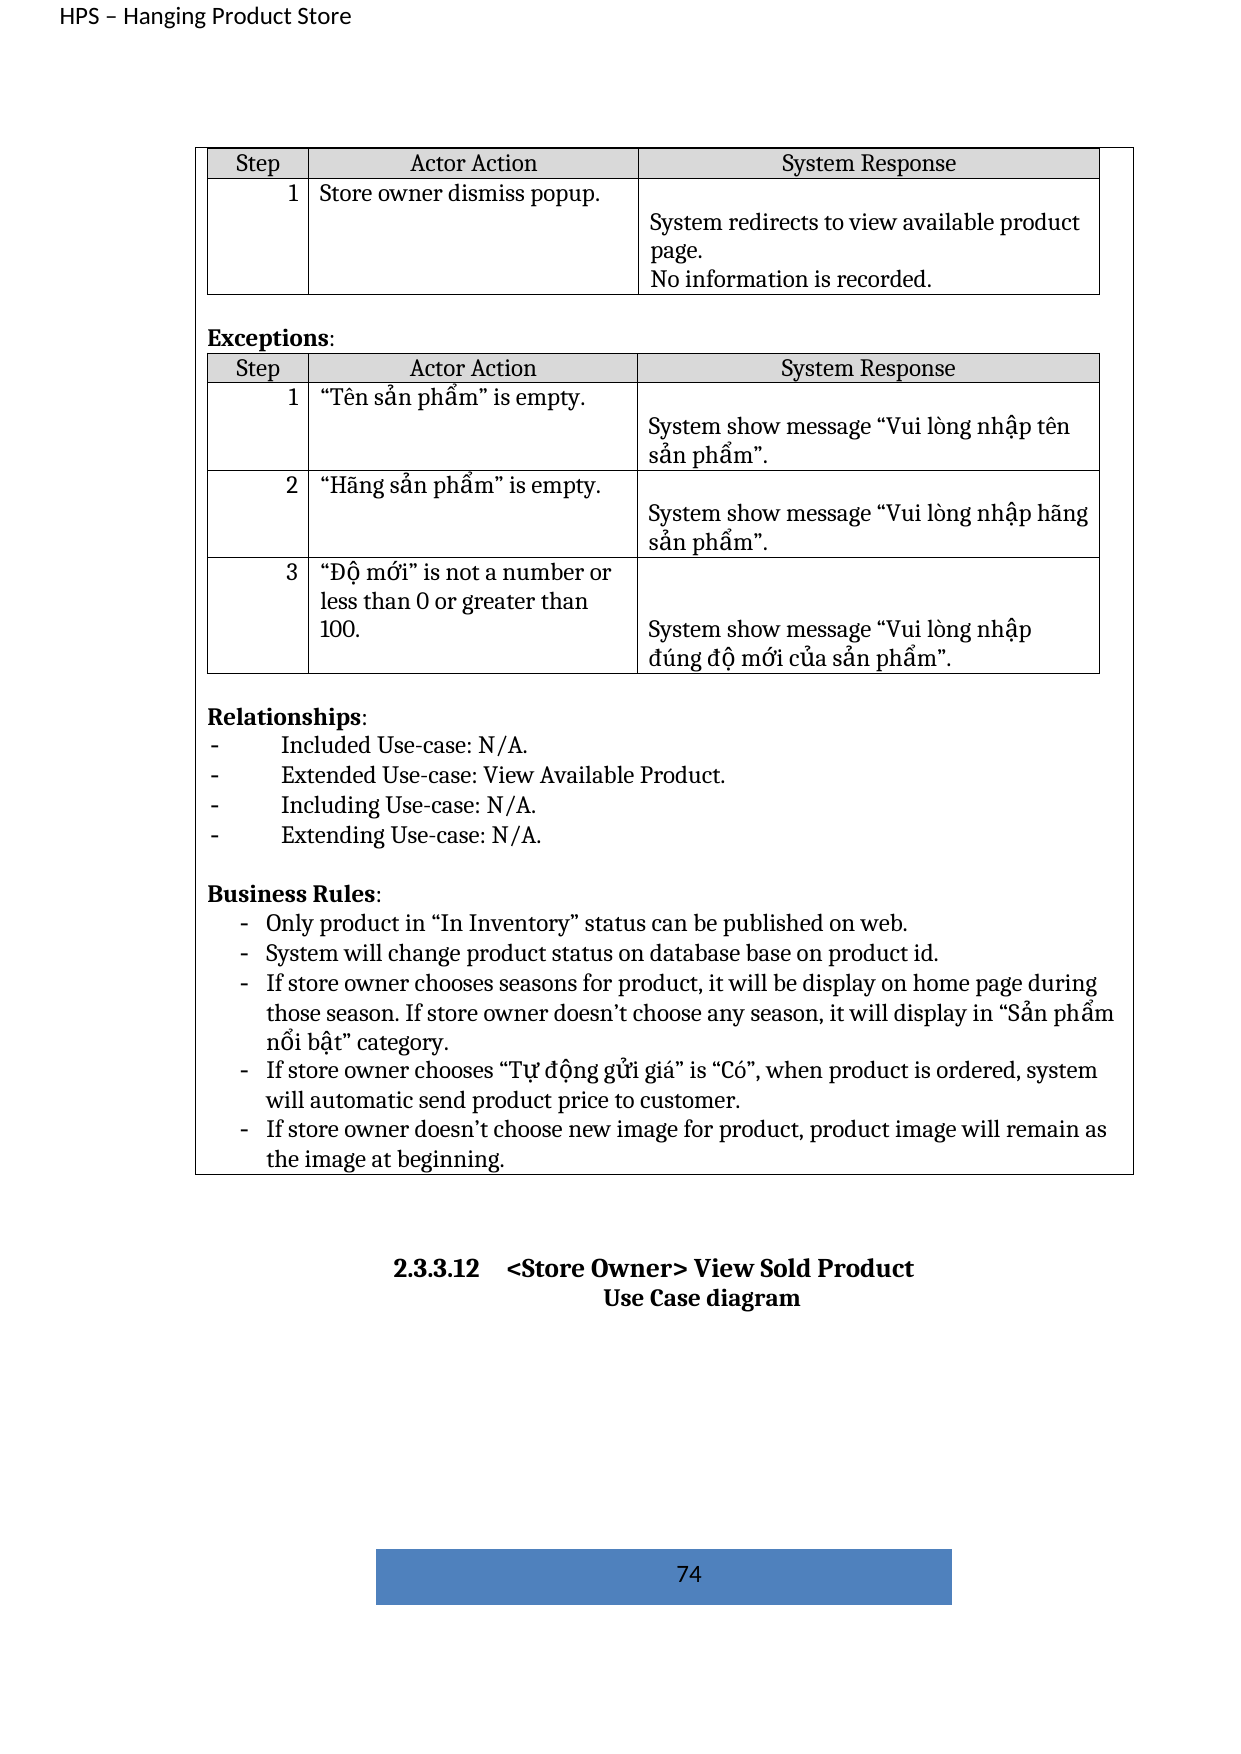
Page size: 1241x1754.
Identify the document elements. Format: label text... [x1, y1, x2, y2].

list Use Case diagram [282, 1284, 1122, 1313]
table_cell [196, 148, 1133, 1174]
subtitle <Store Owner> View Sold Product [393, 1253, 1122, 1284]
